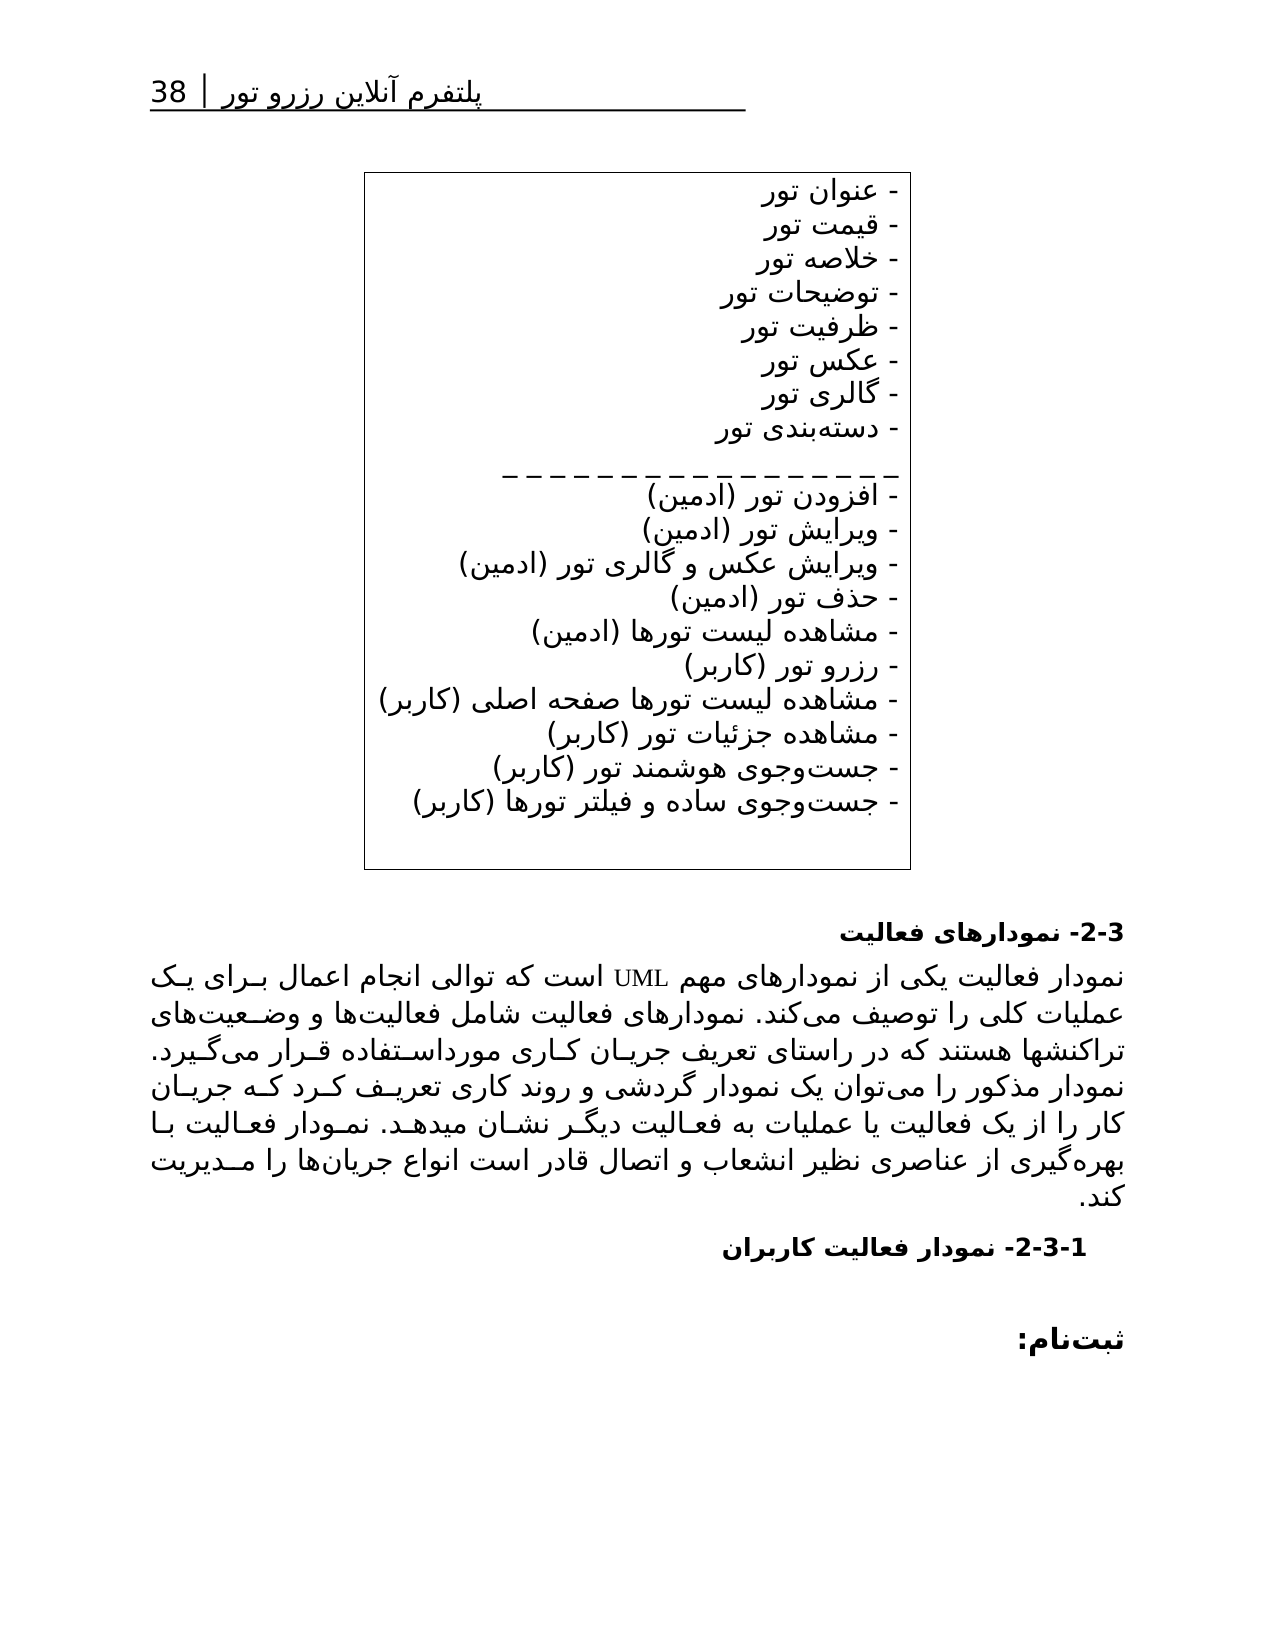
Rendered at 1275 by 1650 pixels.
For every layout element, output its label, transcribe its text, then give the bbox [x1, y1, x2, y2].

table_cell - عنوان تور - قیمت تور - خلاصه تور - توضیحات تور - ظرفیت تور - عکس تور - گالری تور - دسته‌بندی تور _ _ _ _ _ _ _ _ _ _ _ _ _ _ _ _ _ - افزودن تور (ادمین) - ویرایش تور (ادمین) - ویرایش عکس و گالری تور (ادمین) - حذف تور (ادمین) - مشاهده لیست تورها (ادمین) - رزرو تور (کاربر) - مشاهده لیست تورها صفحه اصلی (کاربر) - مشاهده جزئیات تور (کاربر) - جست‌وجوی هوشمند تور (کاربر) - جست‌وجوی ساده و فیلتر تورها (کاربر) [365, 173, 910, 869]
text ثبت‌نام: [150, 1322, 1125, 1356]
text نمودار فعالیت یکی از نمودارهای مهم UML است که توالی انجام اعمال برای یک عملیات کلی را توصیف می‌کند. نمودارهای فعالیت شامل فعالیت‌ها و وضعیت‌های تراکنشها هستند که در راستای تعریف جریان کاری مورداستفاده قرار می‌گیرد. نمودار مذکور را می‌توان یک نمودار گردشی و روند کاری تعریف کرد که جریان کار را از یک فعالیت یا عملیات به فعالیت دیگر نشان میدهد. نمودار فعالیت با بهره‌گیری از عناصری نظیر انشعاب و اتصال قادر است انواع جریان‌ها را مدیریت کند. [150, 960, 1125, 1214]
subtitle 2-3- نمودارهای فعالیت [150, 918, 1125, 947]
subtitle 2-3-1- نمودار فعالیت کاربران [150, 1233, 1088, 1262]
